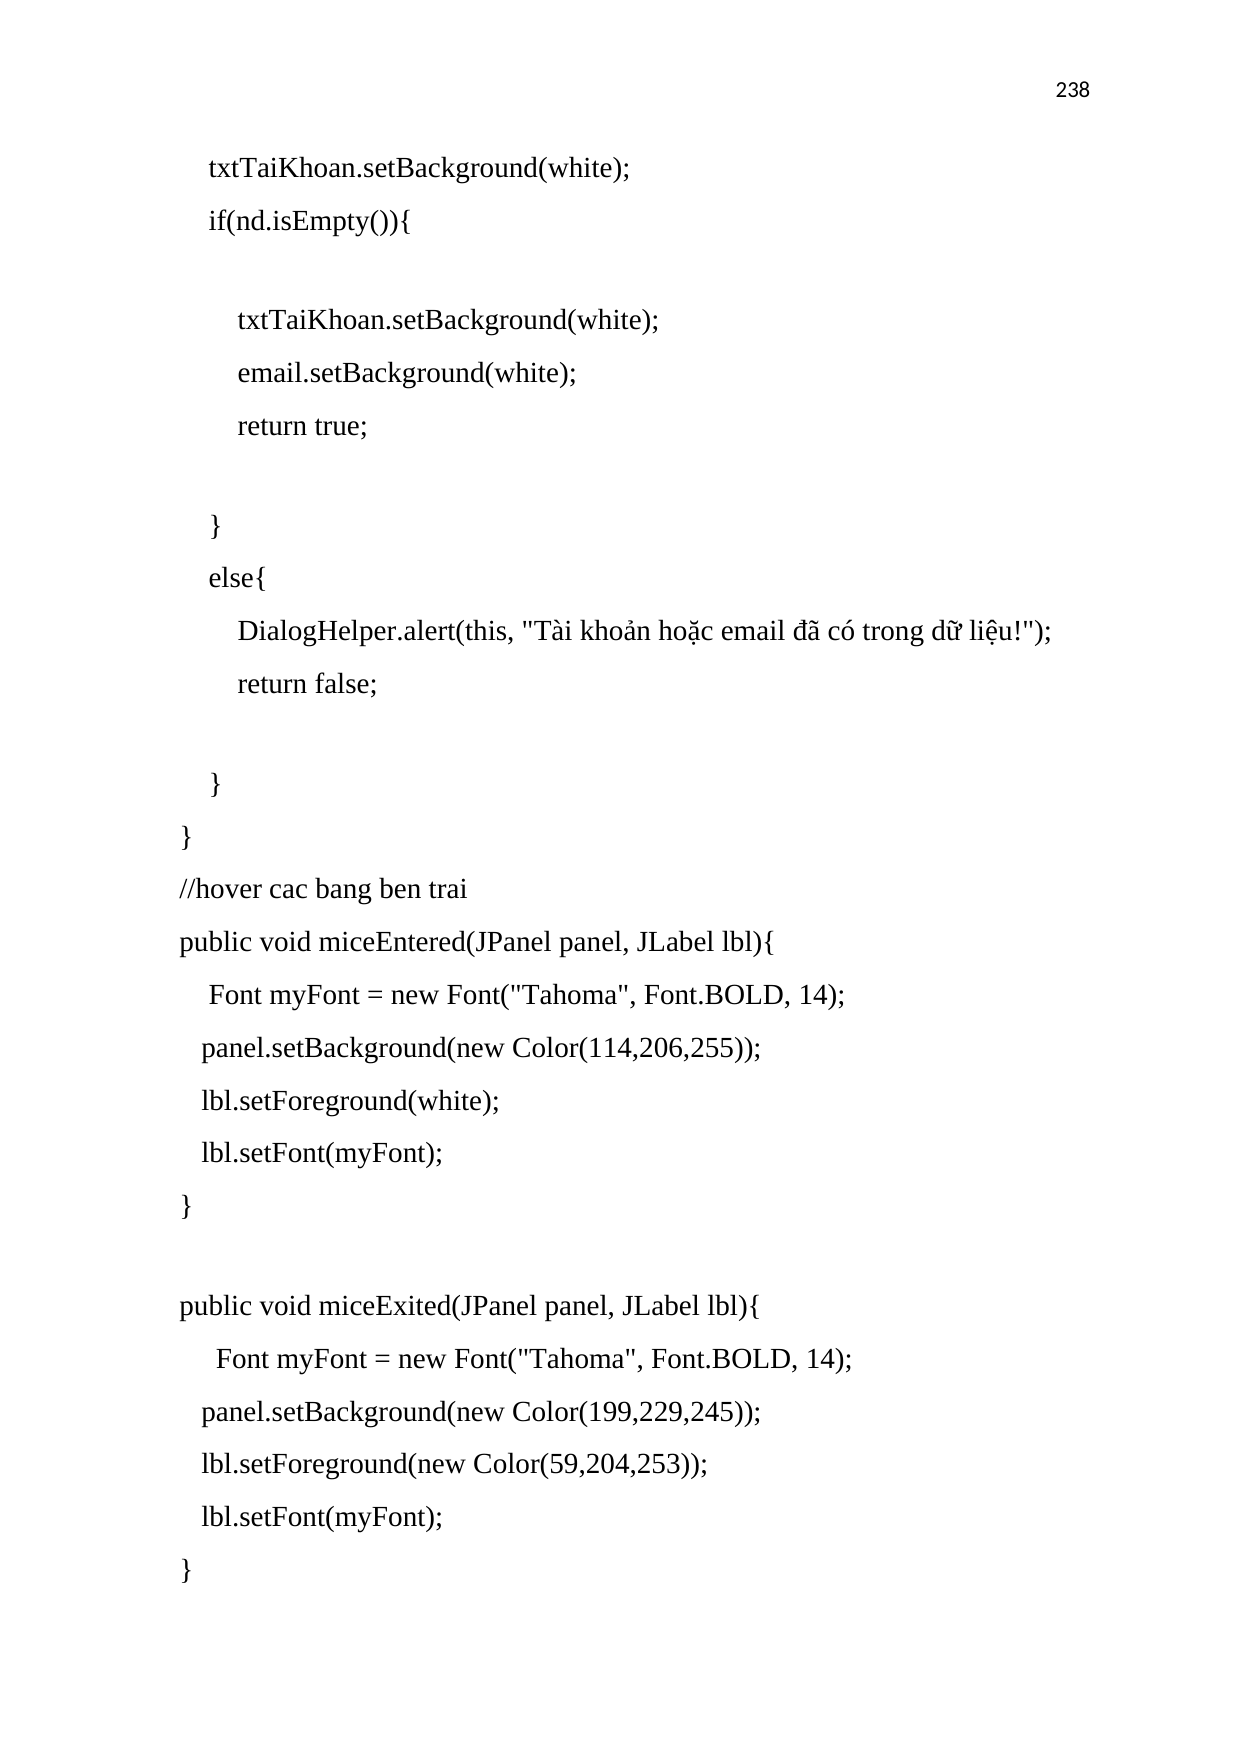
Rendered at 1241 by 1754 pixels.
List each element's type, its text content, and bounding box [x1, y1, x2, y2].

text lbl.setFont(myFont); [150, 1136, 1090, 1169]
text } [150, 766, 1090, 799]
text lbl.setForeground(new Color(59,204,253)); [150, 1447, 1090, 1480]
text Font myFont = new Font("Tahoma", Font.BOLD, 14); [150, 977, 1090, 1011]
text } [150, 819, 1090, 852]
text txtTaiKhoan.setBackground(white); [150, 150, 1090, 183]
text //hover cac bang ben trai [150, 872, 1090, 905]
text } [150, 1188, 1090, 1222]
text Font myFont = new Font("Tahoma", Font.BOLD, 14); [150, 1341, 1090, 1374]
text } [150, 508, 1090, 541]
text txtTaiKhoan.setBackground(white); [150, 302, 1090, 336]
text panel.setBackground(new Color(199,229,245)); [150, 1394, 1090, 1427]
text email.setBackground(white); [150, 355, 1090, 389]
text return true; [150, 408, 1090, 442]
text public void miceExited(JPanel panel, JLabel lbl){ [150, 1288, 1090, 1322]
text lbl.setForeground(white); [150, 1083, 1090, 1116]
text return false; [150, 666, 1090, 700]
text if(nd.isEmpty()){ [150, 203, 1090, 236]
text panel.setBackground(new Color(114,206,255)); [150, 1030, 1090, 1063]
text public void miceEntered(JPanel panel, JLabel lbl){ [150, 924, 1090, 958]
text else{ [150, 561, 1090, 594]
text } [150, 1552, 1090, 1586]
text DialogHelper.alert(this, "Tài khoản hoặc email đã có trong dữ liệu!"); [150, 613, 1090, 647]
text lbl.setFont(myFont); [150, 1499, 1090, 1533]
